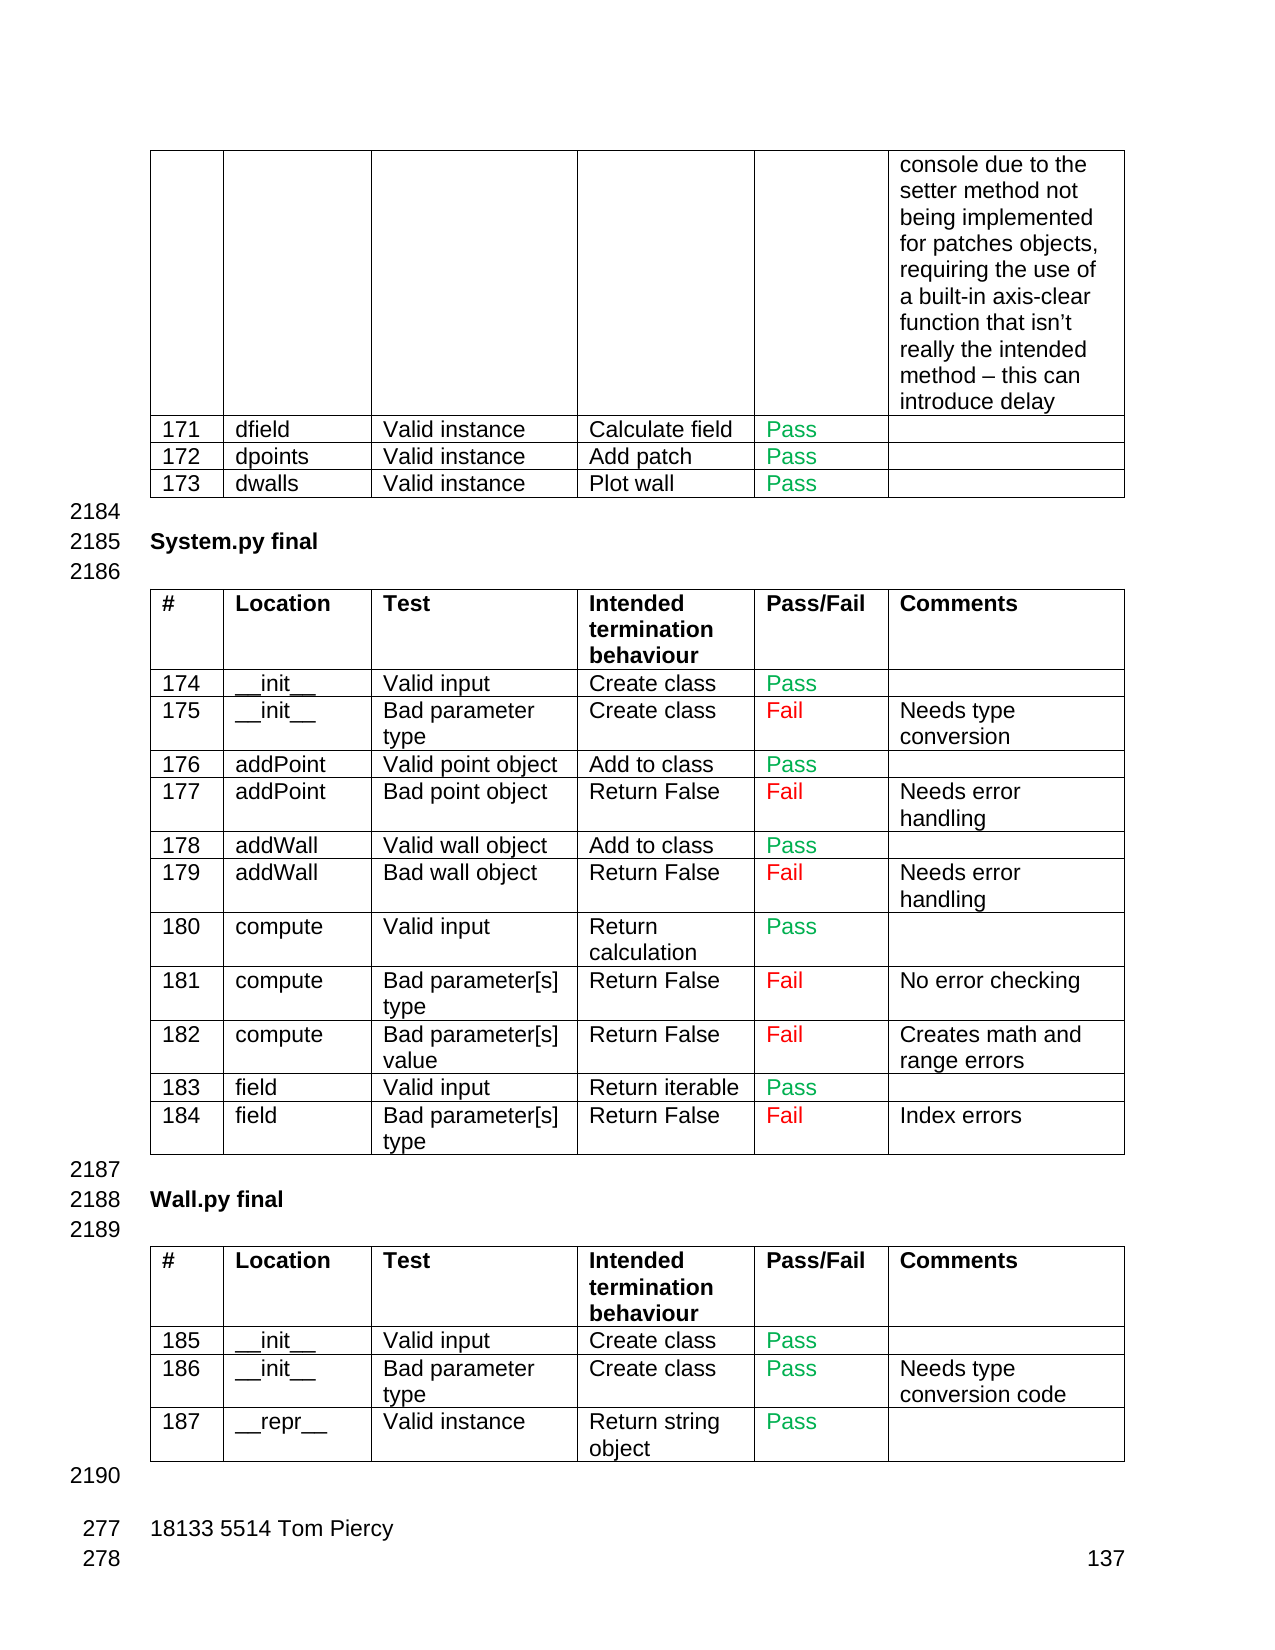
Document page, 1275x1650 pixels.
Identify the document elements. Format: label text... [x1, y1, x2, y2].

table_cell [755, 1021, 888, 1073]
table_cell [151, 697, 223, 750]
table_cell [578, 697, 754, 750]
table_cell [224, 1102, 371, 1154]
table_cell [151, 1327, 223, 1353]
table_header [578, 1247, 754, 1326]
text Wall.py final [150, 1186, 1125, 1212]
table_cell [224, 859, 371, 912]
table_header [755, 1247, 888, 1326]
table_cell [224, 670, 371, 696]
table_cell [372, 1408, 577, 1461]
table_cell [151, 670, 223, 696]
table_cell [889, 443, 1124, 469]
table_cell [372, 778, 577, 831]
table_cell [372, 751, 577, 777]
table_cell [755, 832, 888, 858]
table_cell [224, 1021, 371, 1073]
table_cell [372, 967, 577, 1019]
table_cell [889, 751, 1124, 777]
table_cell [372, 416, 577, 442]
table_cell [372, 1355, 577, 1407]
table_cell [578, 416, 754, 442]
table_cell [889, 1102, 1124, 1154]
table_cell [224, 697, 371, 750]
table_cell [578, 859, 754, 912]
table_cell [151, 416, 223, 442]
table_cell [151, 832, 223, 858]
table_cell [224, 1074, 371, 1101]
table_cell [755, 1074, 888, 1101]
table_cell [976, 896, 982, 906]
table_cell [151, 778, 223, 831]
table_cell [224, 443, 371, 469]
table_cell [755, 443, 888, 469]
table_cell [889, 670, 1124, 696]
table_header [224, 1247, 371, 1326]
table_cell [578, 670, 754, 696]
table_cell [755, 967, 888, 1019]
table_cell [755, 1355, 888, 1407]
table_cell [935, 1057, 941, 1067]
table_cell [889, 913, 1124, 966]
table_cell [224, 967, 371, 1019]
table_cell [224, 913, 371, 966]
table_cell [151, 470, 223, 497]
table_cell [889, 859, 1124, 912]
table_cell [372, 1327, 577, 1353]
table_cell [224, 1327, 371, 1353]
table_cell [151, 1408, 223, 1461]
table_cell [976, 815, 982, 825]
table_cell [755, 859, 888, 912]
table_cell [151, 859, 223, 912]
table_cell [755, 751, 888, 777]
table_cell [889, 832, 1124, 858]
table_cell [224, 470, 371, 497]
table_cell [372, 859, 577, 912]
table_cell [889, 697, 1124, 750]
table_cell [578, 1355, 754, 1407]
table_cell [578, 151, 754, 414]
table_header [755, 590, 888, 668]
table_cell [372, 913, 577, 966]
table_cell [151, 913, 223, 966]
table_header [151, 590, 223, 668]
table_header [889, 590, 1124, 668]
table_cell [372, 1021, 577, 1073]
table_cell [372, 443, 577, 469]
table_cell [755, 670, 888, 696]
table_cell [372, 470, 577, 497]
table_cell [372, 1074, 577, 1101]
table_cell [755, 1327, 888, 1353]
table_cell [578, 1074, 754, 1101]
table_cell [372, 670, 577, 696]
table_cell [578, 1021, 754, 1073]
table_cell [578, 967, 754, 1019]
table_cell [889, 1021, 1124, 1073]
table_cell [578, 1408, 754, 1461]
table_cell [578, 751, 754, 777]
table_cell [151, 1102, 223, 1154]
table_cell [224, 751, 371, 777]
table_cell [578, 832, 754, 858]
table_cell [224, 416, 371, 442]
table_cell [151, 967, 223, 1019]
text System.py final [150, 528, 1125, 554]
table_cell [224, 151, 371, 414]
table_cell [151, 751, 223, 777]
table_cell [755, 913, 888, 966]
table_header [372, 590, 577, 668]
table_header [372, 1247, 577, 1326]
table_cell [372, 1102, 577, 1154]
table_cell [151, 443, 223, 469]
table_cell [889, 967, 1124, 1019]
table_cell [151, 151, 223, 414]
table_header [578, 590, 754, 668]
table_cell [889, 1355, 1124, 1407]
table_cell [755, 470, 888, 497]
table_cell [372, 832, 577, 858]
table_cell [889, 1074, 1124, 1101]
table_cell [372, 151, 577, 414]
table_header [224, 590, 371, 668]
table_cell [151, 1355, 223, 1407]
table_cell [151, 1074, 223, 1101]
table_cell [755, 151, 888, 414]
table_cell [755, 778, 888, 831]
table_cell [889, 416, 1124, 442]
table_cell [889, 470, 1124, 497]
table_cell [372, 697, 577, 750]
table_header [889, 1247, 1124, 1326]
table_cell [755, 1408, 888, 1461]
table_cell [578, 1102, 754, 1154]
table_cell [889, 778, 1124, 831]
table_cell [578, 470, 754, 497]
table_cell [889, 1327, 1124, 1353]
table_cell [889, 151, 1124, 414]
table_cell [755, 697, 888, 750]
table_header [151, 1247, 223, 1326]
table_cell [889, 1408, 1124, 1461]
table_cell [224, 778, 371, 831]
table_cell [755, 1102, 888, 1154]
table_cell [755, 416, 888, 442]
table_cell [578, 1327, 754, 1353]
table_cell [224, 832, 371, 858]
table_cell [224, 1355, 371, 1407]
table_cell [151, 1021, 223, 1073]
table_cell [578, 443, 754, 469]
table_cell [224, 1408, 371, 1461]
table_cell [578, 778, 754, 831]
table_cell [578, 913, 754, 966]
